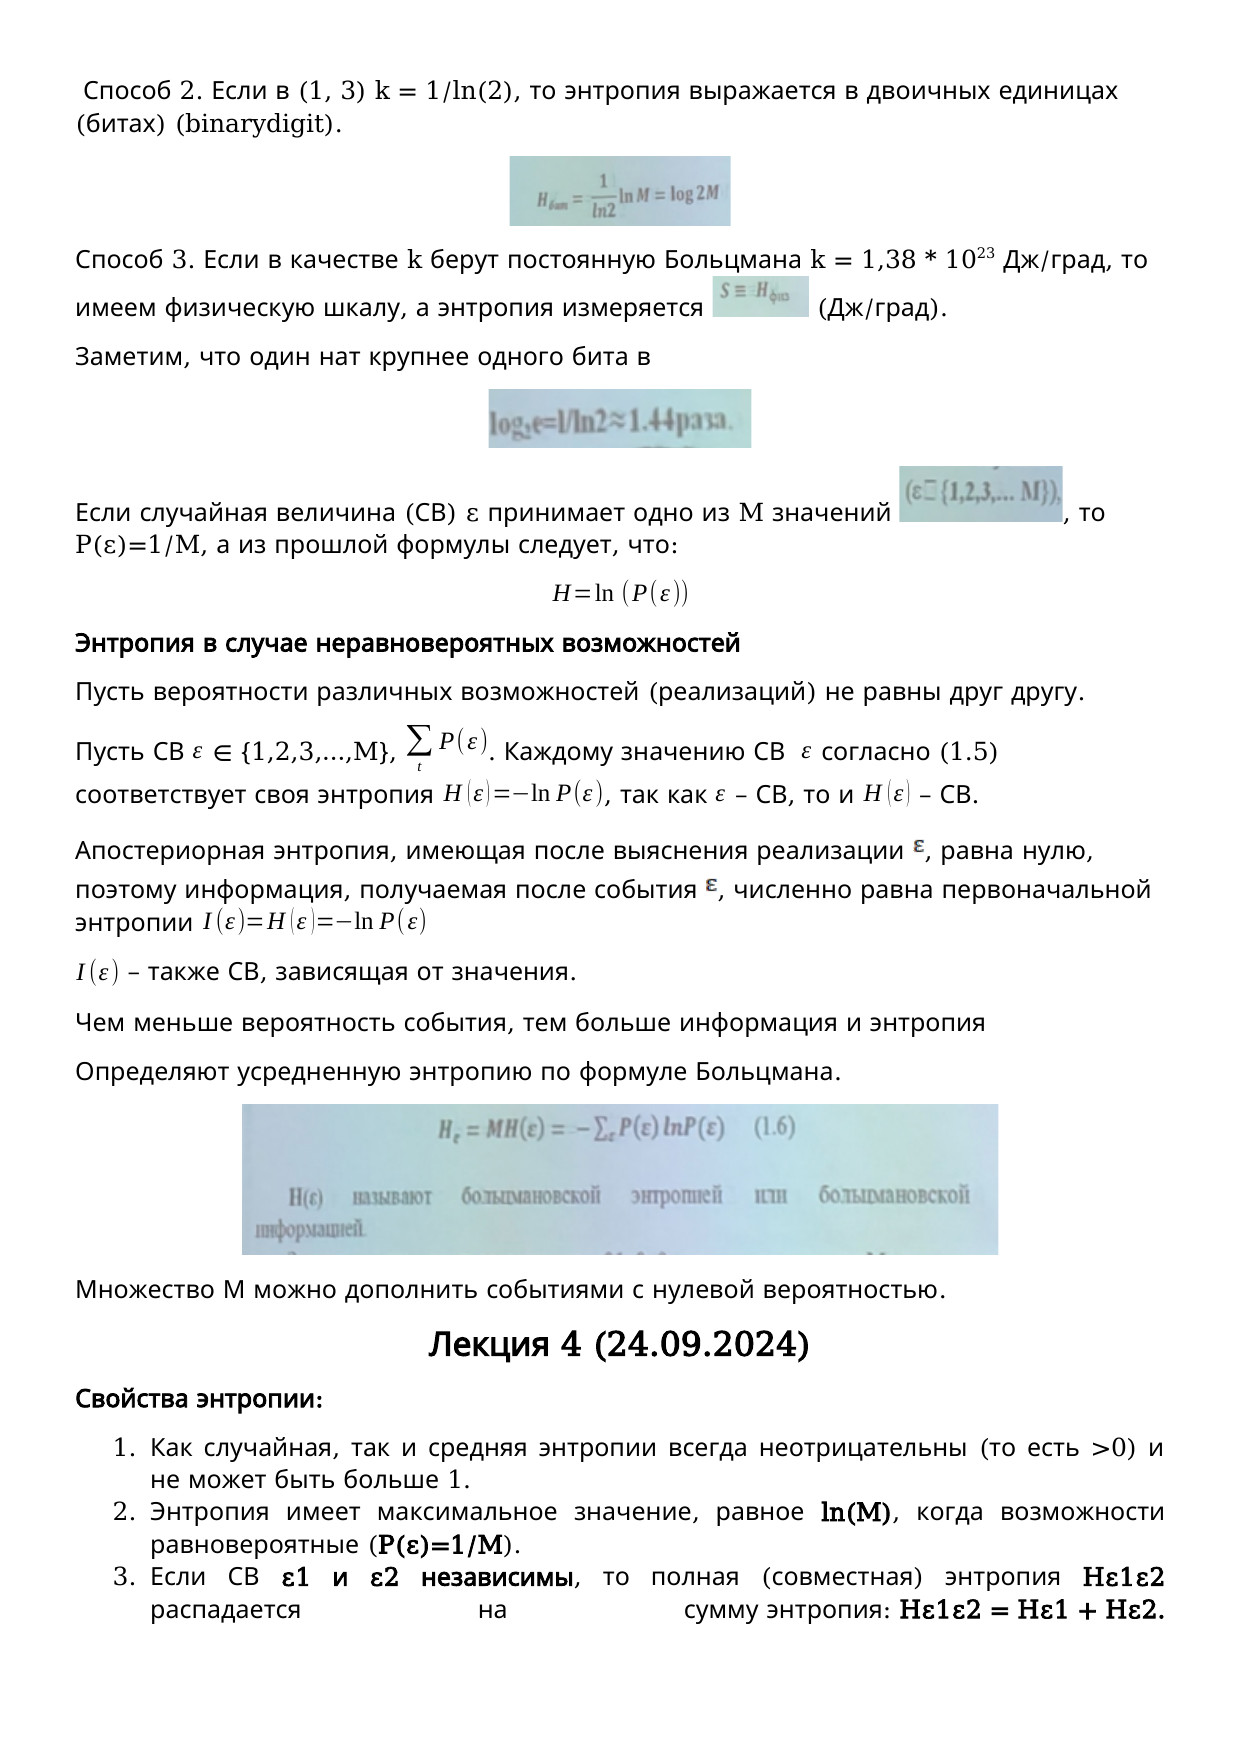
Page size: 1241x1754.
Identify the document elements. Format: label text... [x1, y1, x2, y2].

text Если случайная величина (СВ) ε принимает одно из M значений , то P(ε)=1/M, а из прошлой формулы следует, что: [75, 466, 1165, 559]
picture [488, 389, 752, 448]
text – также СВ, зависящая от значения. [75, 956, 1165, 987]
text Свойства энтропии: [75, 1382, 1165, 1412]
picture [706, 866, 718, 899]
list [112, 1561, 1165, 1623]
text Чем меньше вероятность события, тем больше информация и энтропия [75, 1006, 1165, 1036]
picture [913, 828, 925, 860]
picture [899, 466, 1063, 522]
picture [242, 1104, 999, 1255]
picture [712, 276, 809, 317]
picture [509, 156, 731, 226]
text Определяют усредненную энтропию по формуле Больцмана. [75, 1055, 1165, 1085]
text Лекция 4 (24.09.2024) [75, 1322, 1165, 1362]
text Энтропия в случае неравновероятных возможностей [75, 627, 1165, 657]
text Пусть СВ ∈ {1,2,3,…,M}, . Каждому значению СВ согласно (1.5) соответствует своя энтропия , так как – СВ, то и – СВ. [75, 725, 1165, 809]
list Энтропия имеет максимальное значение, равное ln(M), когда возможности равновероятные (P(ε)=1/M). [112, 1496, 1165, 1558]
text Пусть вероятности различных возможностей (реализаций) не равны друг другу. [75, 676, 1165, 706]
text Способ 2. Если в (1, 3) k = 1/ln(2), то энтропия выражается в двоичных единицах (битах) (binarydigit). [75, 75, 1165, 137]
list Как случайная, так и средняя энтропии всегда неотрицательны (то есть >0) и не может быть больше 1. [112, 1431, 1165, 1494]
text Способ 3. Если в качестве k берут постоянную Больцмана k = 1,38 * 1023 Дж/град, то имеем физическую шкалу, а энтропия измеряется (Дж/град). [75, 244, 1165, 322]
text Апостериорная энтропия, имеющая после выяснения реализации , равна нулю, поэтому информация, получаемая после события , численно равна первоначальной энтропии [75, 828, 1165, 937]
text Множество М можно дополнить событиями с нулевой вероятностью. [75, 1273, 1165, 1303]
text Заметим, что один нат крупнее одного бита в [75, 341, 1165, 371]
